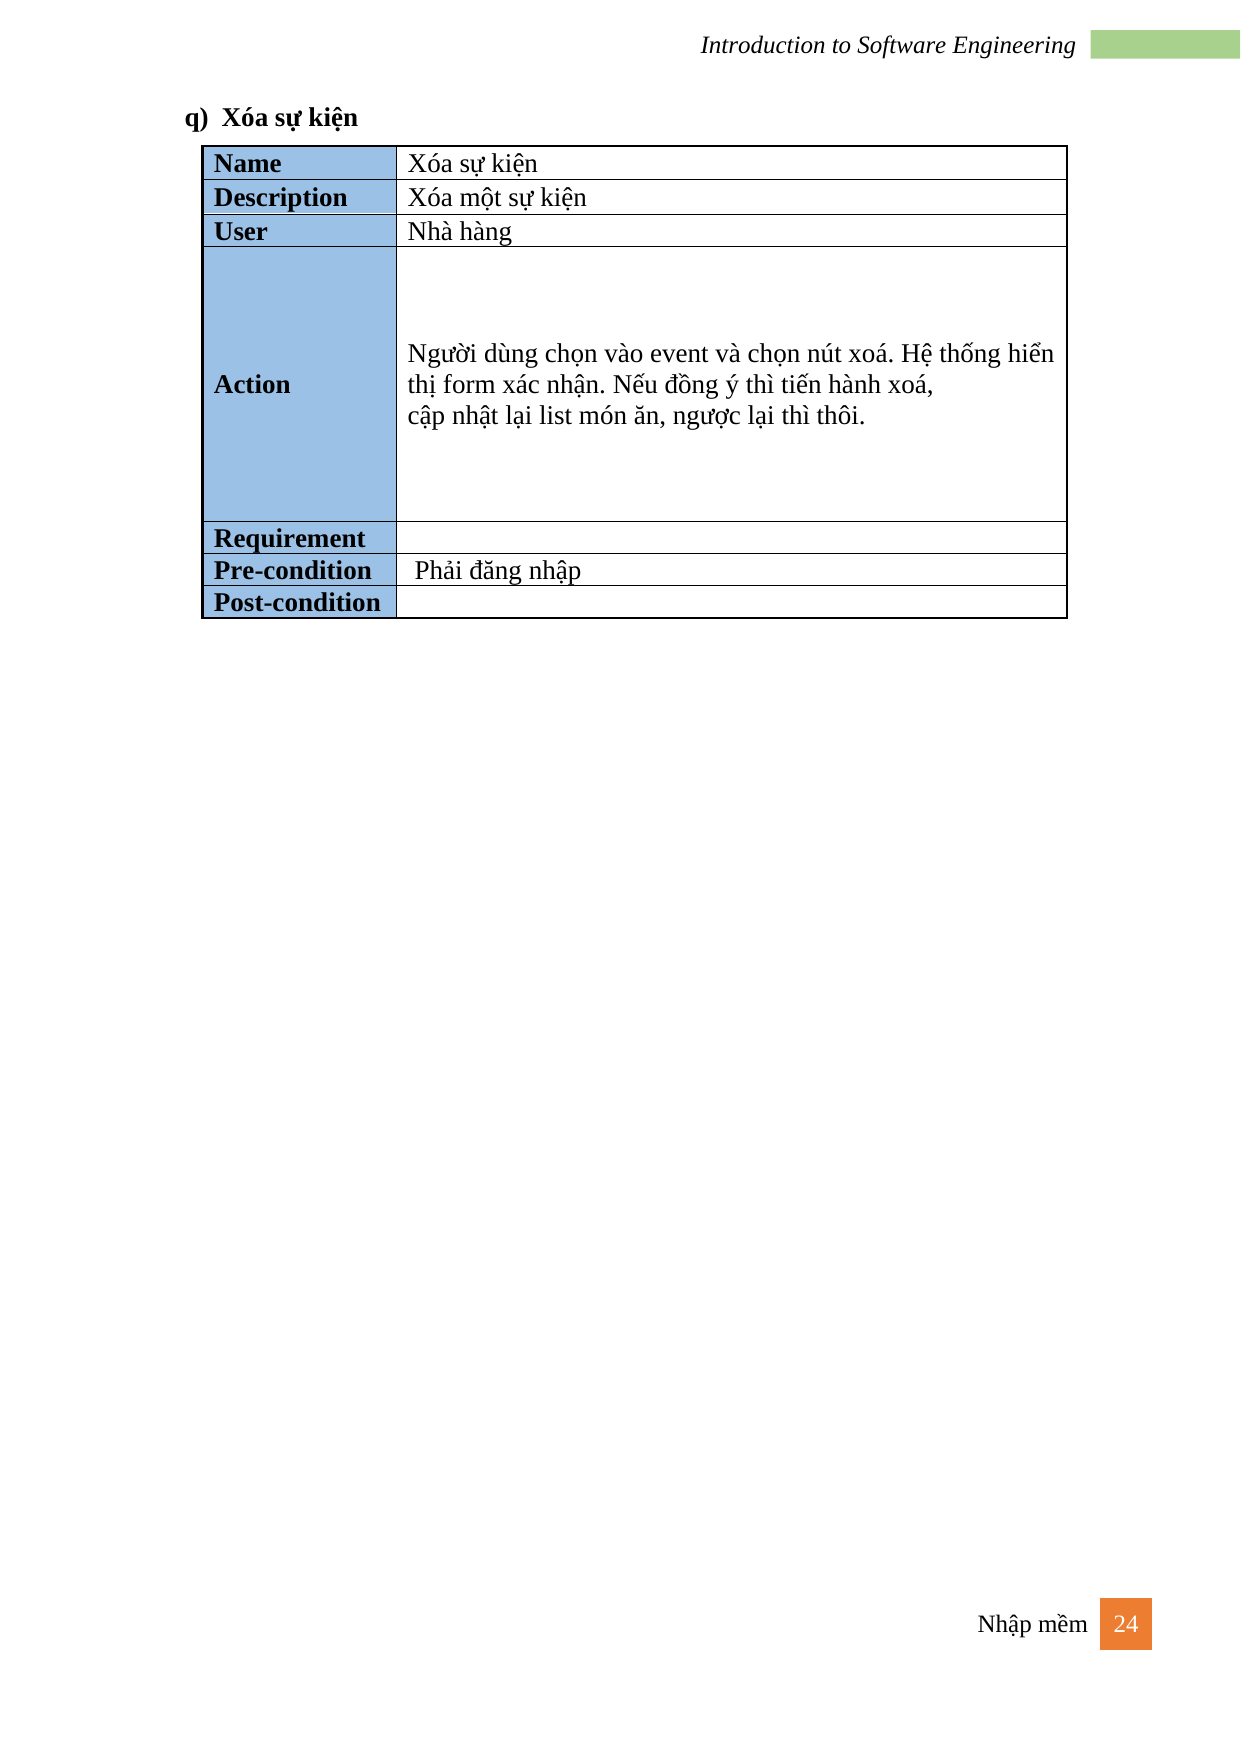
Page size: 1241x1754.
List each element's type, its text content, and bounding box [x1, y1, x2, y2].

table_cell User [204, 215, 396, 246]
table_cell Phải đăng nhập [397, 554, 1066, 585]
table_cell [397, 522, 1066, 553]
table_cell Pre-condition [204, 554, 396, 585]
table_cell Post-condition [204, 586, 396, 617]
table_header Name [204, 147, 396, 179]
table_cell [397, 586, 1066, 617]
table_cell Description [204, 180, 396, 213]
table_cell Requirement [204, 522, 396, 553]
table_cell Action [204, 247, 396, 521]
table_cell Xóa một sự kiện [397, 180, 1066, 213]
table_cell Nhà hàng [397, 215, 1066, 246]
list Xóa sự kiện [184, 101, 1152, 132]
table_cell Người dùng chọn vào event và chọn nút xoá. Hệ thống hiển thị form xác nhận. Nếu đồng ý thì tiến hành xoá, cập nhật lại list món ăn, ngược lại thì thôi. [397, 247, 1066, 521]
table_header Xóa sự kiện [397, 147, 1066, 179]
